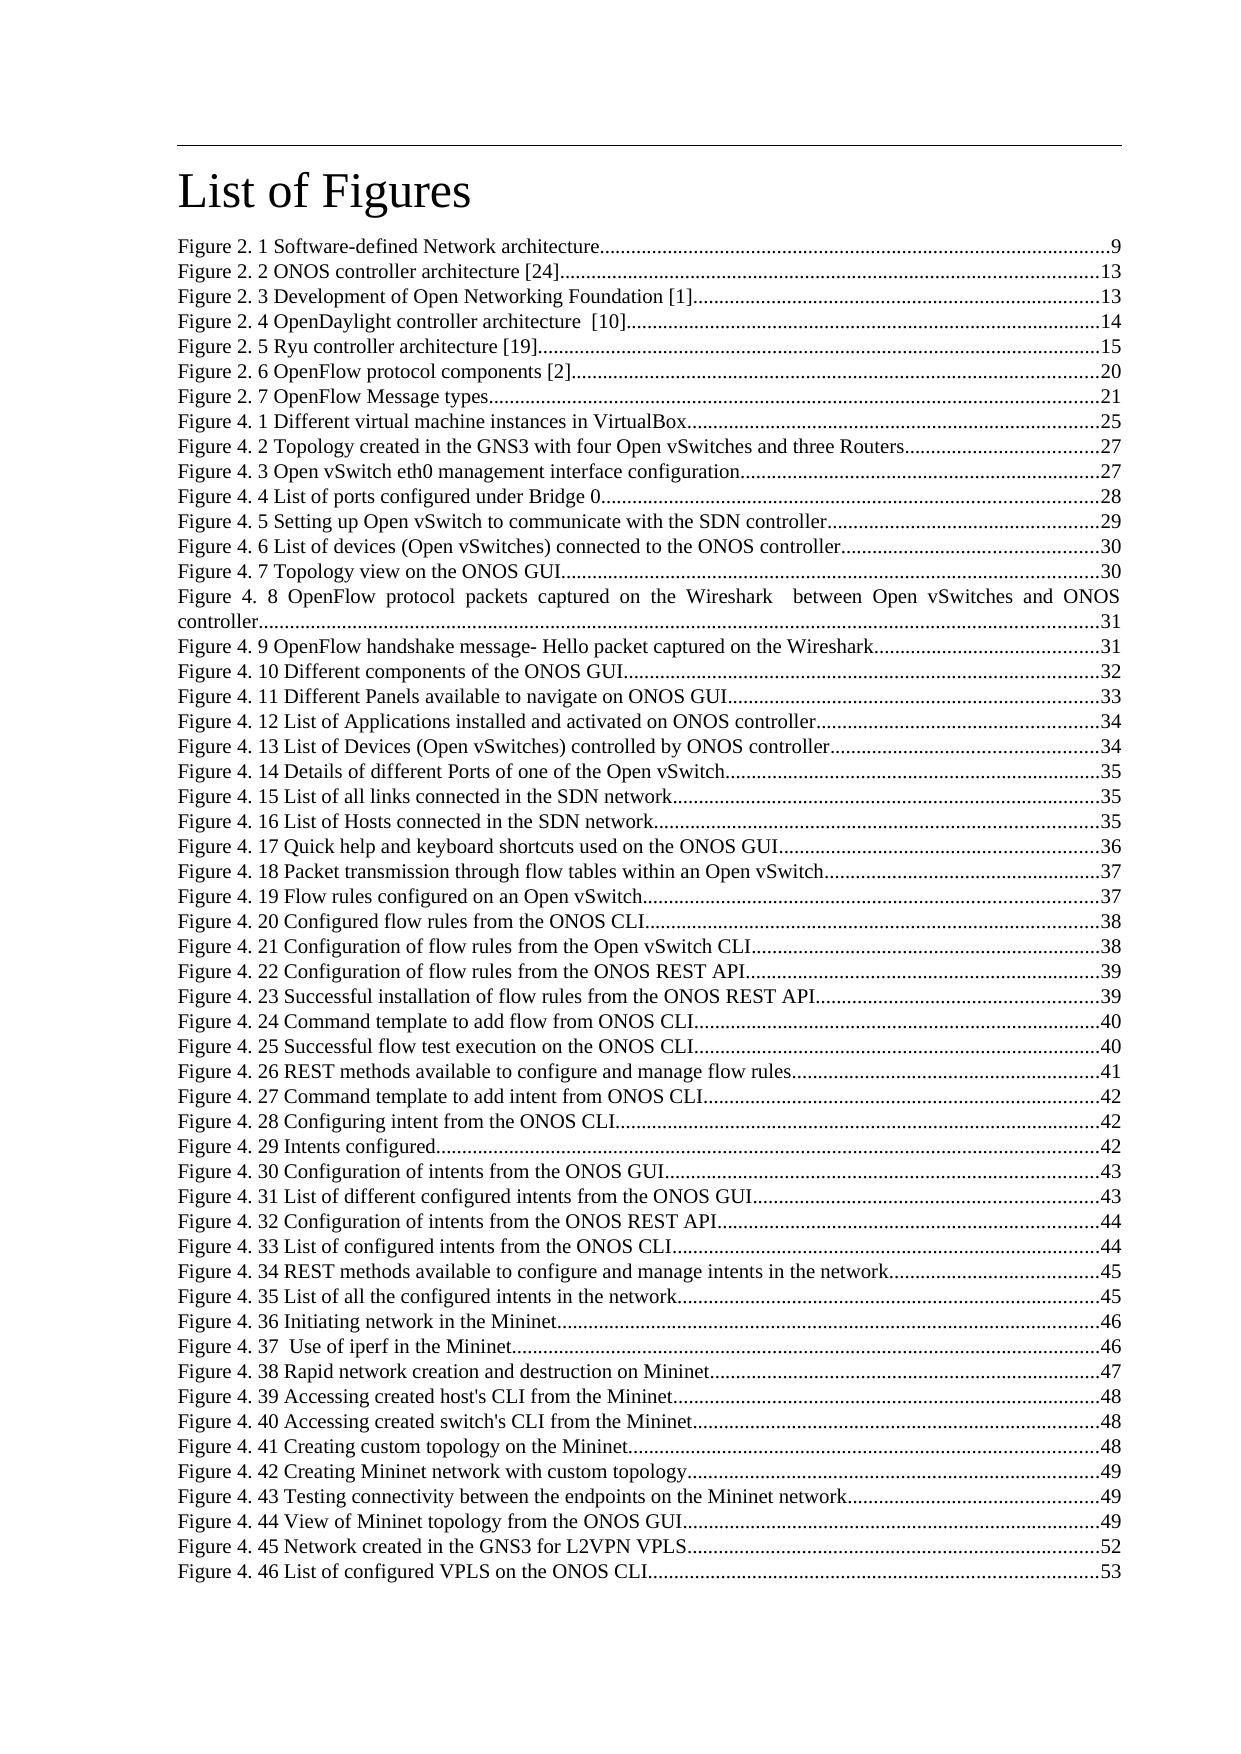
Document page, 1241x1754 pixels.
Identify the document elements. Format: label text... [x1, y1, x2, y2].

text Figure 4. 1 Different virtual machine instances in VirtualBox 25 [177, 408, 1122, 433]
text Figure 4. 16 List of Hosts connected in the SDN network 35 [177, 808, 1122, 833]
text Figure 2. 7 OpenFlow Message types 21 [177, 383, 1122, 408]
text Figure 4. 45 Network created in the GNS3 for L2VPN VPLS 52 [177, 1533, 1122, 1558]
text Figure 4. 11 Different Panels available to navigate on ONOS GUI 33 [177, 683, 1122, 708]
text Figure 4. 40 Accessing created switch's CLI from the Mininet 48 [177, 1408, 1122, 1433]
text Figure 4. 42 Creating Mininet network with custom topology 49 [177, 1458, 1122, 1483]
text Figure 4. 2 Topology created in the GNS3 with four Open vSwitches and three Routers 27 [177, 433, 1122, 458]
text Figure 4. 3 Open vSwitch eth0 management interface configuration 27 [177, 458, 1122, 483]
text Figure 4. 24 Command template to add flow from ONOS CLI 40 [177, 1008, 1122, 1033]
text Figure 4. 39 Accessing created host's CLI from the Mininet 48 [177, 1383, 1122, 1408]
text Figure 4. 5 Setting up Open vSwitch to communicate with the SDN controller 29 [177, 508, 1122, 533]
text Figure 4. 22 Configuration of flow rules from the ONOS REST API 39 [177, 958, 1122, 983]
text Figure 4. 19 Flow rules configured on an Open vSwitch 37 [177, 883, 1122, 908]
text Figure 4. 46 List of configured VPLS on the ONOS CLI 53 [177, 1558, 1122, 1583]
text Figure 4. 8 OpenFlow protocol packets captured on the Wireshark between Open vSwitches and ONOS controller 31 [177, 583, 1122, 633]
text Figure 4. 32 Configuration of intents from the ONOS REST API 44 [177, 1208, 1122, 1233]
text Figure 4. 17 Quick help and keyboard shortcuts used on the ONOS GUI 36 [177, 833, 1122, 858]
text Figure 4. 41 Creating custom topology on the Mininet 48 [177, 1433, 1122, 1458]
text Figure 4. 33 List of configured intents from the ONOS CLI 44 [177, 1233, 1122, 1258]
text Figure 4. 13 List of Devices (Open vSwitches) controlled by ONOS controller 34 [177, 733, 1122, 758]
text Figure 2. 3 Development of Open Networking Foundation [1] 13 [177, 283, 1122, 308]
text Figure 4. 43 Testing connectivity between the endpoints on the Mininet network 49 [177, 1483, 1122, 1508]
text Figure 4. 38 Rapid network creation and destruction on Mininet 47 [177, 1358, 1122, 1383]
text Figure 4. 10 Different components of the ONOS GUI 32 [177, 658, 1122, 683]
text Figure 4. 9 OpenFlow handshake message- Hello packet captured on the Wireshark 31 [177, 633, 1122, 658]
text Figure 4. 44 View of Mininet topology from the ONOS GUI 49 [177, 1508, 1122, 1533]
text Figure 4. 23 Successful installation of flow rules from the ONOS REST API 39 [177, 983, 1122, 1008]
text Figure 2. 1 Software-defined Network architecture 9 [177, 233, 1122, 258]
text Figure 4. 12 List of Applications installed and activated on ONOS controller 34 [177, 708, 1122, 733]
text Figure 4. 25 Successful flow test execution on the ONOS CLI 40 [177, 1033, 1122, 1058]
text Figure 4. 30 Configuration of intents from the ONOS GUI 43 [177, 1158, 1122, 1183]
text Figure 4. 36 Initiating network in the Mininet 46 [177, 1308, 1122, 1333]
text Figure 4. 21 Configuration of flow rules from the Open vSwitch CLI 38 [177, 933, 1122, 958]
text Figure 4. 18 Packet transmission through flow tables within an Open vSwitch 37 [177, 858, 1122, 883]
text Figure 4. 20 Configured flow rules from the ONOS CLI 38 [177, 908, 1122, 933]
text Figure 2. 6 OpenFlow protocol components [2] 20 [177, 358, 1122, 383]
text Figure 4. 37 Use of iperf in the Mininet 46 [177, 1333, 1122, 1358]
text Figure 4. 31 List of different configured intents from the ONOS GUI 43 [177, 1183, 1122, 1208]
text Figure 4. 35 List of all the configured intents in the network 45 [177, 1283, 1122, 1308]
text Figure 4. 7 Topology view on the ONOS GUI 30 [177, 558, 1122, 583]
text Figure 2. 2 ONOS controller architecture [24] 13 [177, 258, 1122, 283]
text Figure 2. 5 Ryu controller architecture [19] 15 [177, 333, 1122, 358]
text Figure 4. 28 Configuring intent from the ONOS CLI 42 [177, 1108, 1122, 1133]
text List of Figures [177, 161, 1122, 218]
text Figure 4. 26 REST methods available to configure and manage flow rules 41 [177, 1058, 1122, 1083]
text Figure 4. 29 Intents configured 42 [177, 1133, 1122, 1158]
text Figure 4. 4 List of ports configured under Bridge 0 28 [177, 483, 1122, 508]
text Figure 4. 14 Details of different Ports of one of the Open vSwitch 35 [177, 758, 1122, 783]
text Figure 4. 15 List of all links connected in the SDN network 35 [177, 783, 1122, 808]
text Figure 4. 34 REST methods available to configure and manage intents in the network 45 [177, 1258, 1122, 1283]
text Figure 4. 6 List of devices (Open vSwitches) connected to the ONOS controller 30 [177, 533, 1122, 558]
text Figure 4. 27 Command template to add intent from ONOS CLI 42 [177, 1083, 1122, 1108]
text Figure 2. 4 OpenDaylight controller architecture [10] 14 [177, 308, 1122, 333]
